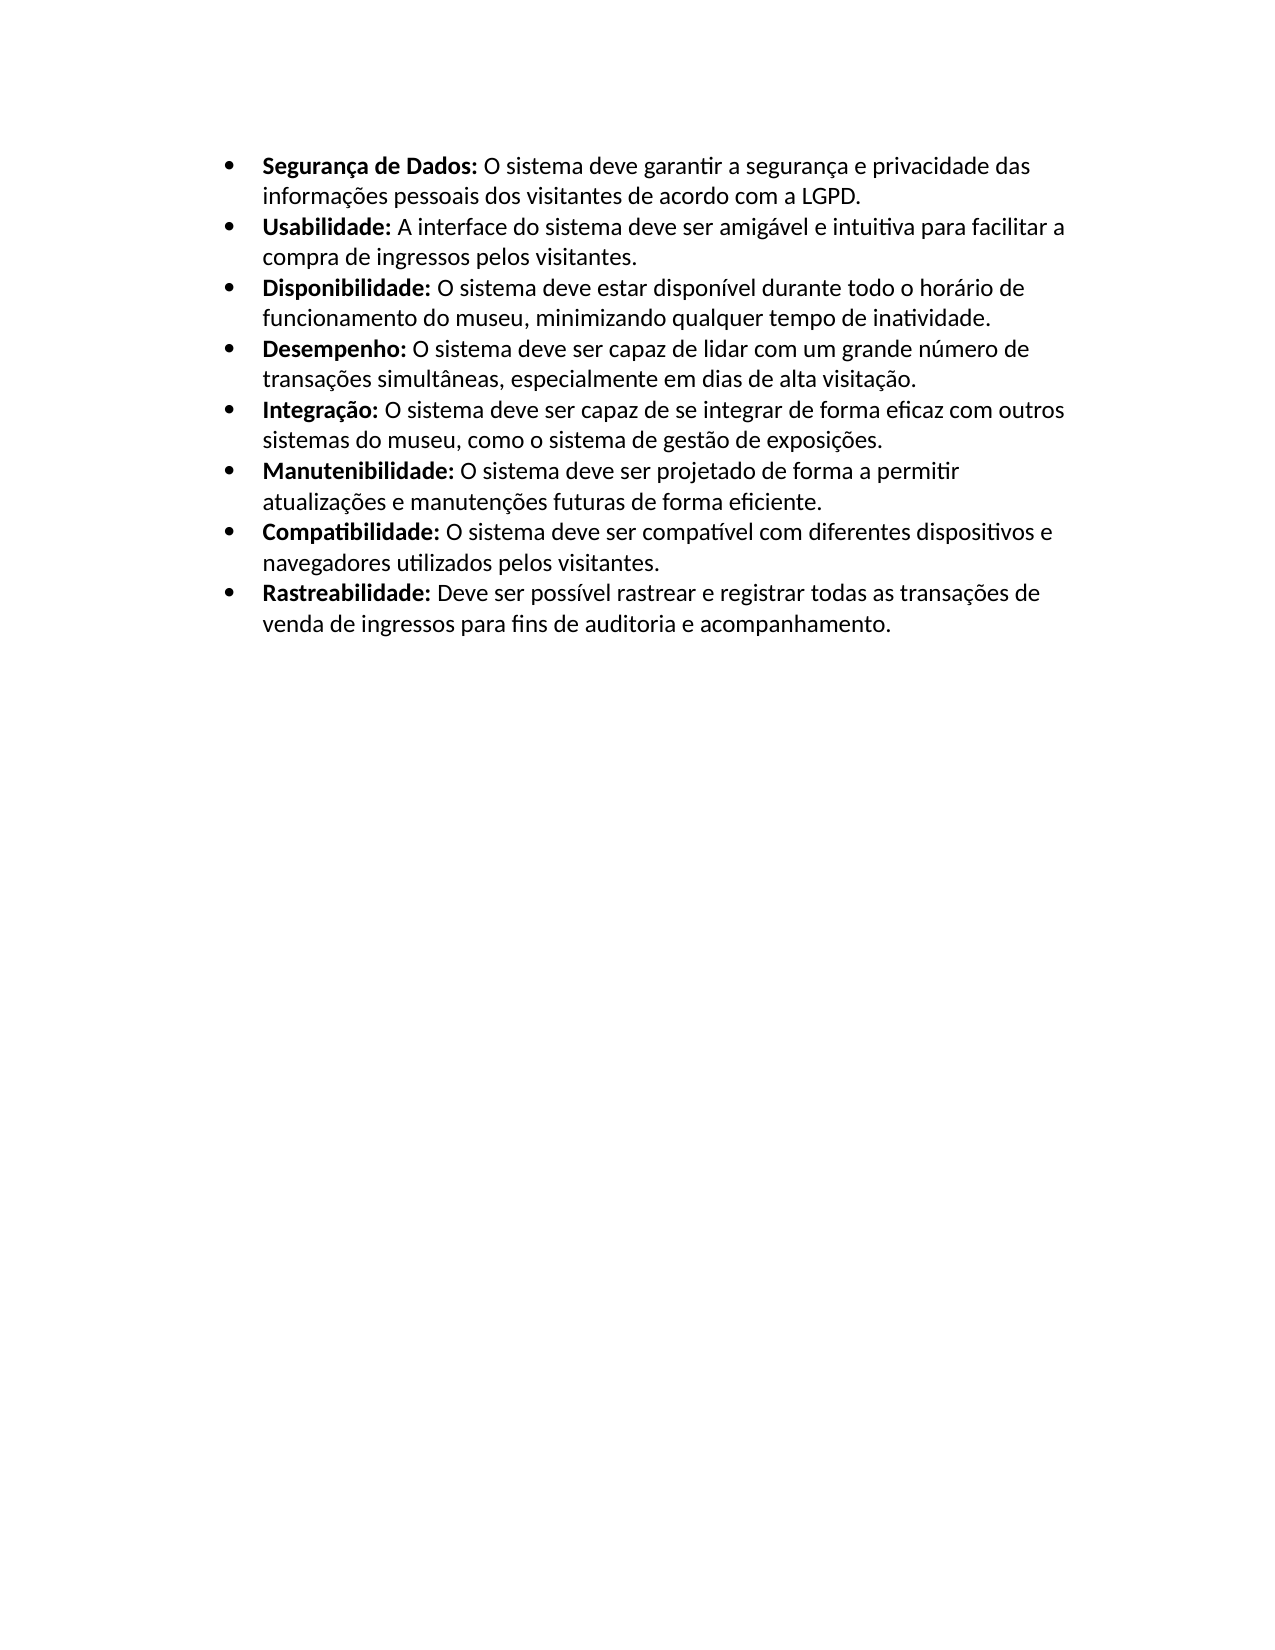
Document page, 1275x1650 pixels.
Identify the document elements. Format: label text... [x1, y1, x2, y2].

list Integração: O sistema deve ser capaz de se integrar de forma eficaz com outros sistemas do museu, como o sistema de gestão de exposições. [225, 394, 1087, 455]
list Manutenibilidade: O sistema deve ser projetado de forma a permitir atualizações e manutenções futuras de forma eficiente. [225, 455, 1087, 516]
list Segurança de Dados: O sistema deve garantir a segurança e privacidade das informações pessoais dos visitantes de acordo com a LGPD. [225, 150, 1087, 211]
list Desempenho: O sistema deve ser capaz de lidar com um grande número de transações simultâneas, especialmente em dias de alta visitação. [225, 333, 1087, 394]
list Rastreabilidade: Deve ser possível rastrear e registrar todas as transações de venda de ingressos para fins de auditoria e acompanhamento. [225, 577, 1087, 638]
list Disponibilidade: O sistema deve estar disponível durante todo o horário de funcionamento do museu, minimizando qualquer tempo de inatividade. [225, 272, 1087, 333]
list Usabilidade: A interface do sistema deve ser amigável e intuitiva para facilitar a compra de ingressos pelos visitantes. [225, 211, 1087, 272]
list Compatibilidade: O sistema deve ser compatível com diferentes dispositivos e navegadores utilizados pelos visitantes. [225, 516, 1087, 577]
